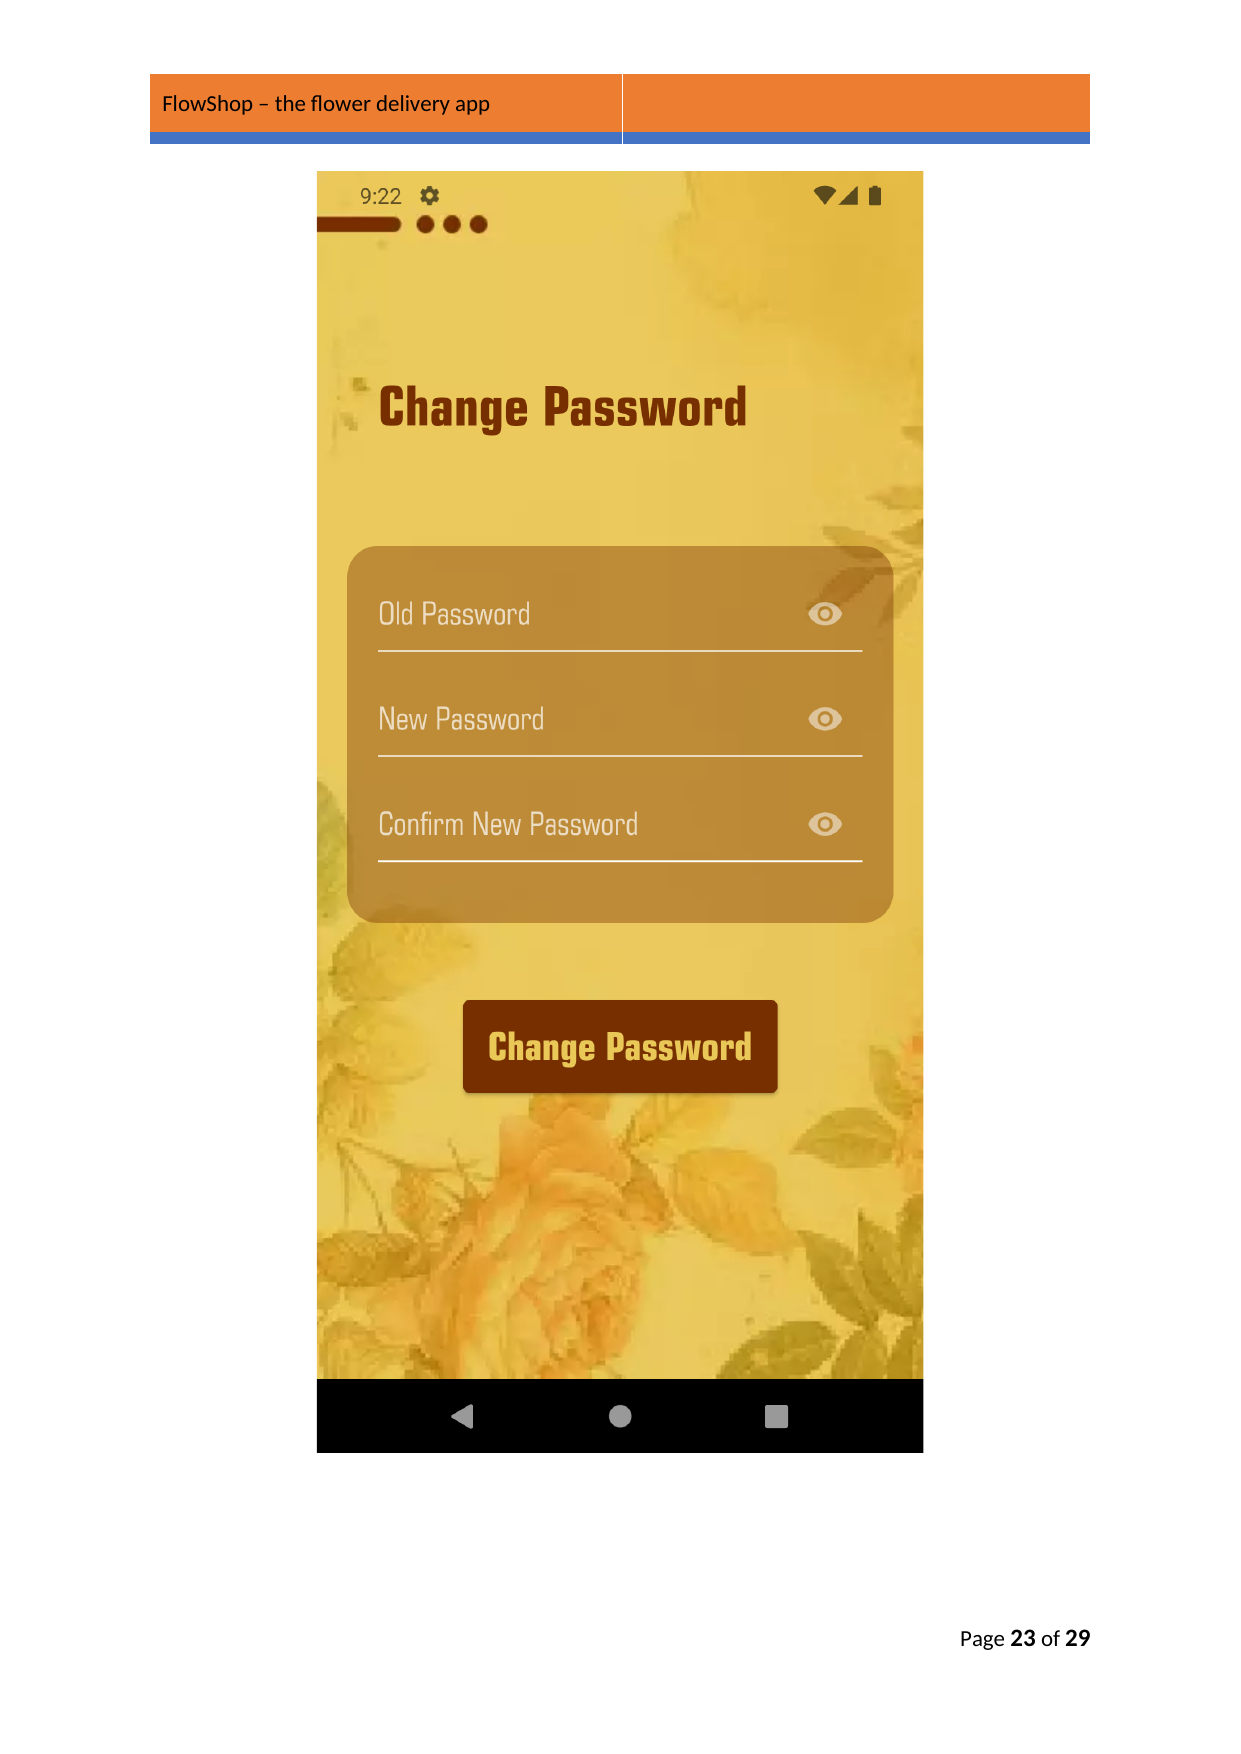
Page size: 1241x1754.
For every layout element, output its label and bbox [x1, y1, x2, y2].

picture [316, 171, 924, 1453]
